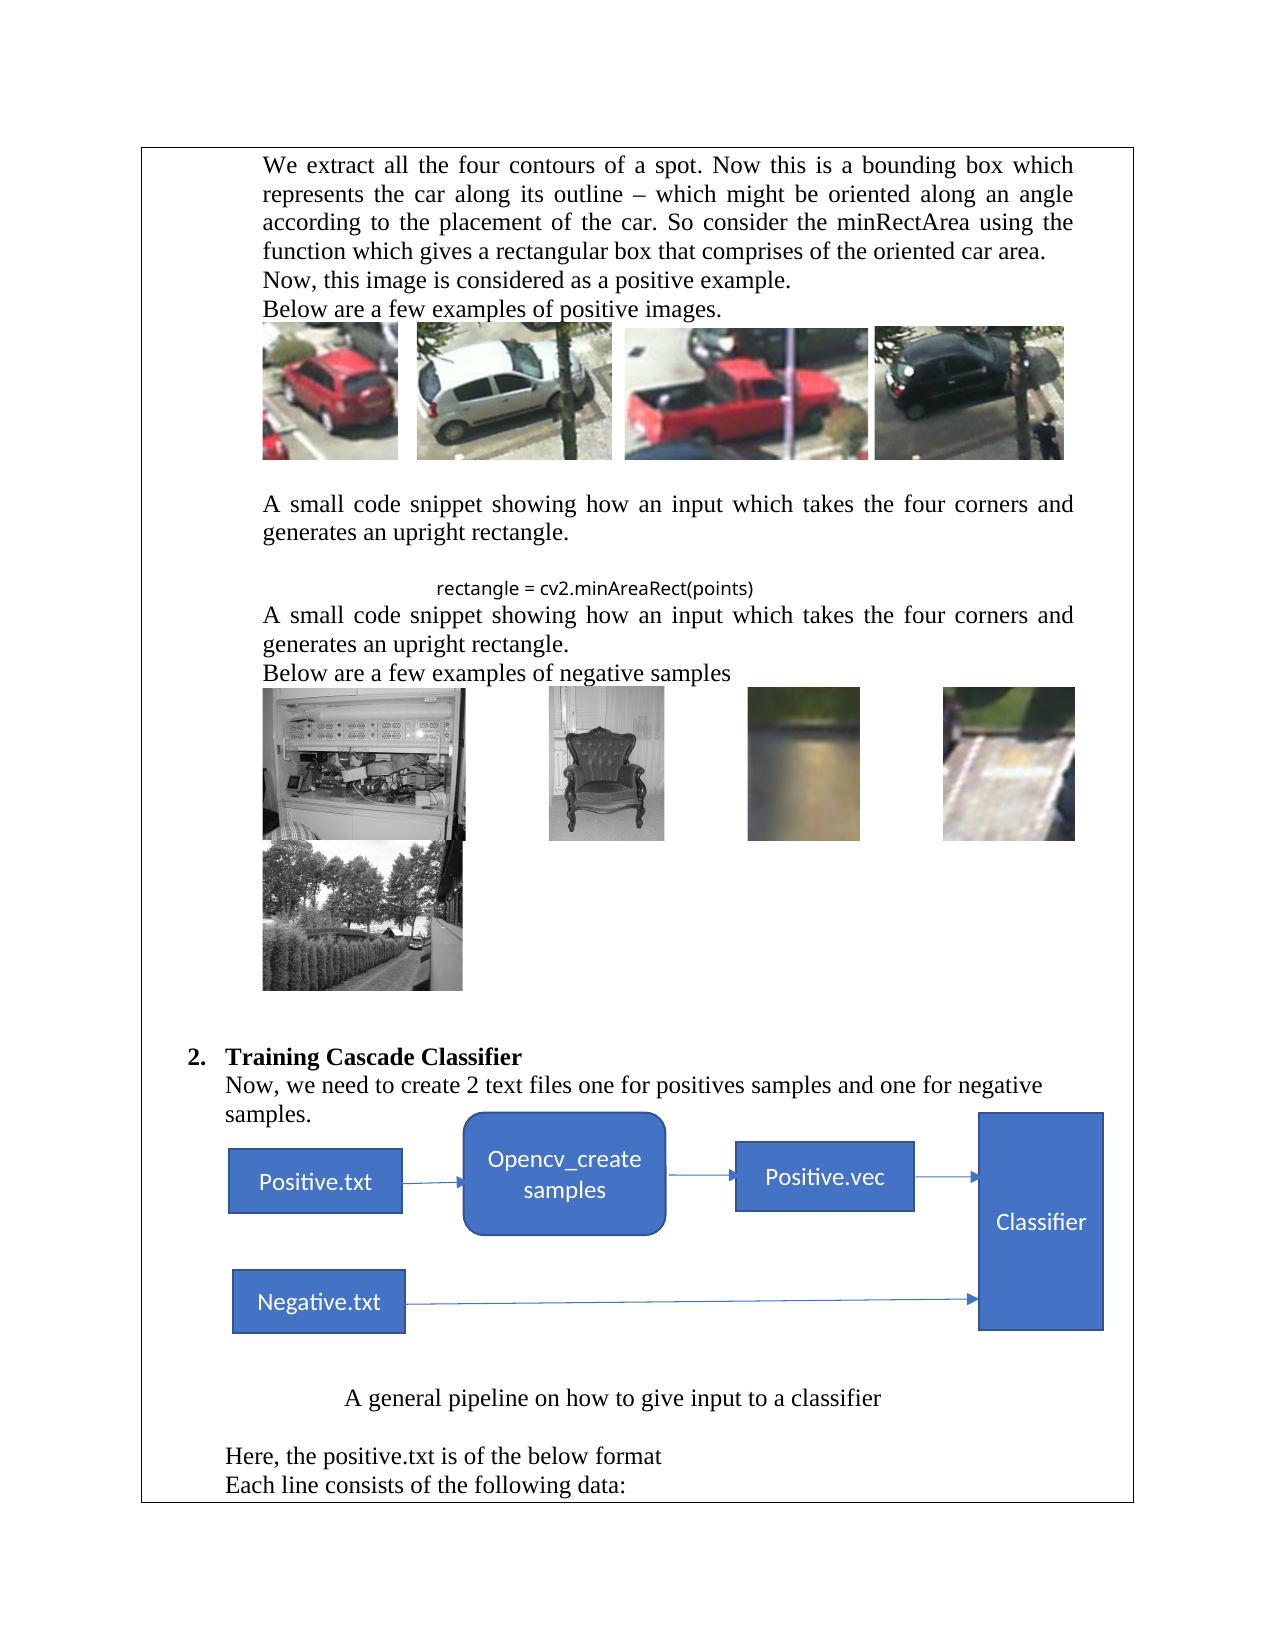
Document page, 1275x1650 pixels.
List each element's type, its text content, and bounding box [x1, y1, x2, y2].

picture [624, 328, 869, 460]
text rectangle = cv2.minAreaRect(points) [150, 575, 1125, 600]
picture [262, 688, 466, 991]
text A general pipeline on how to give input to a classifier [150, 1383, 1075, 1412]
picture [747, 687, 860, 841]
list Training Cascade Classifier [187, 1042, 1125, 1071]
picture [548, 686, 665, 841]
list Below are a few examples of positive images. [262, 294, 1075, 322]
list A small code snippet showing how an input which takes the four corners and generates an upright rectangle. [262, 489, 1075, 546]
list Now, this image is considered as a positive example. [262, 265, 1075, 294]
list Now, we need to create 2 text files one for positives samples and one for negative samples. [225, 1071, 1125, 1128]
picture [874, 326, 1064, 460]
text Each line consists of the following data: [150, 1470, 1075, 1498]
list We extract all the four contours of a spot. Now this is a bounding box which represents the car along its outline – which might be oriented along an angle according to the placement of the car. So consider the minRectArea using the function which gives a rectangular box that comprises of the oriented car area. [262, 150, 1075, 265]
text Here, the positive.txt is of the below format [150, 1441, 1075, 1470]
list Below are a few examples of negative samples [262, 658, 1075, 687]
picture [416, 322, 612, 460]
list A small code snippet showing how an input which takes the four corners and generates an upright rectangle. [262, 600, 1075, 658]
picture [262, 322, 398, 460]
picture [943, 687, 1075, 841]
